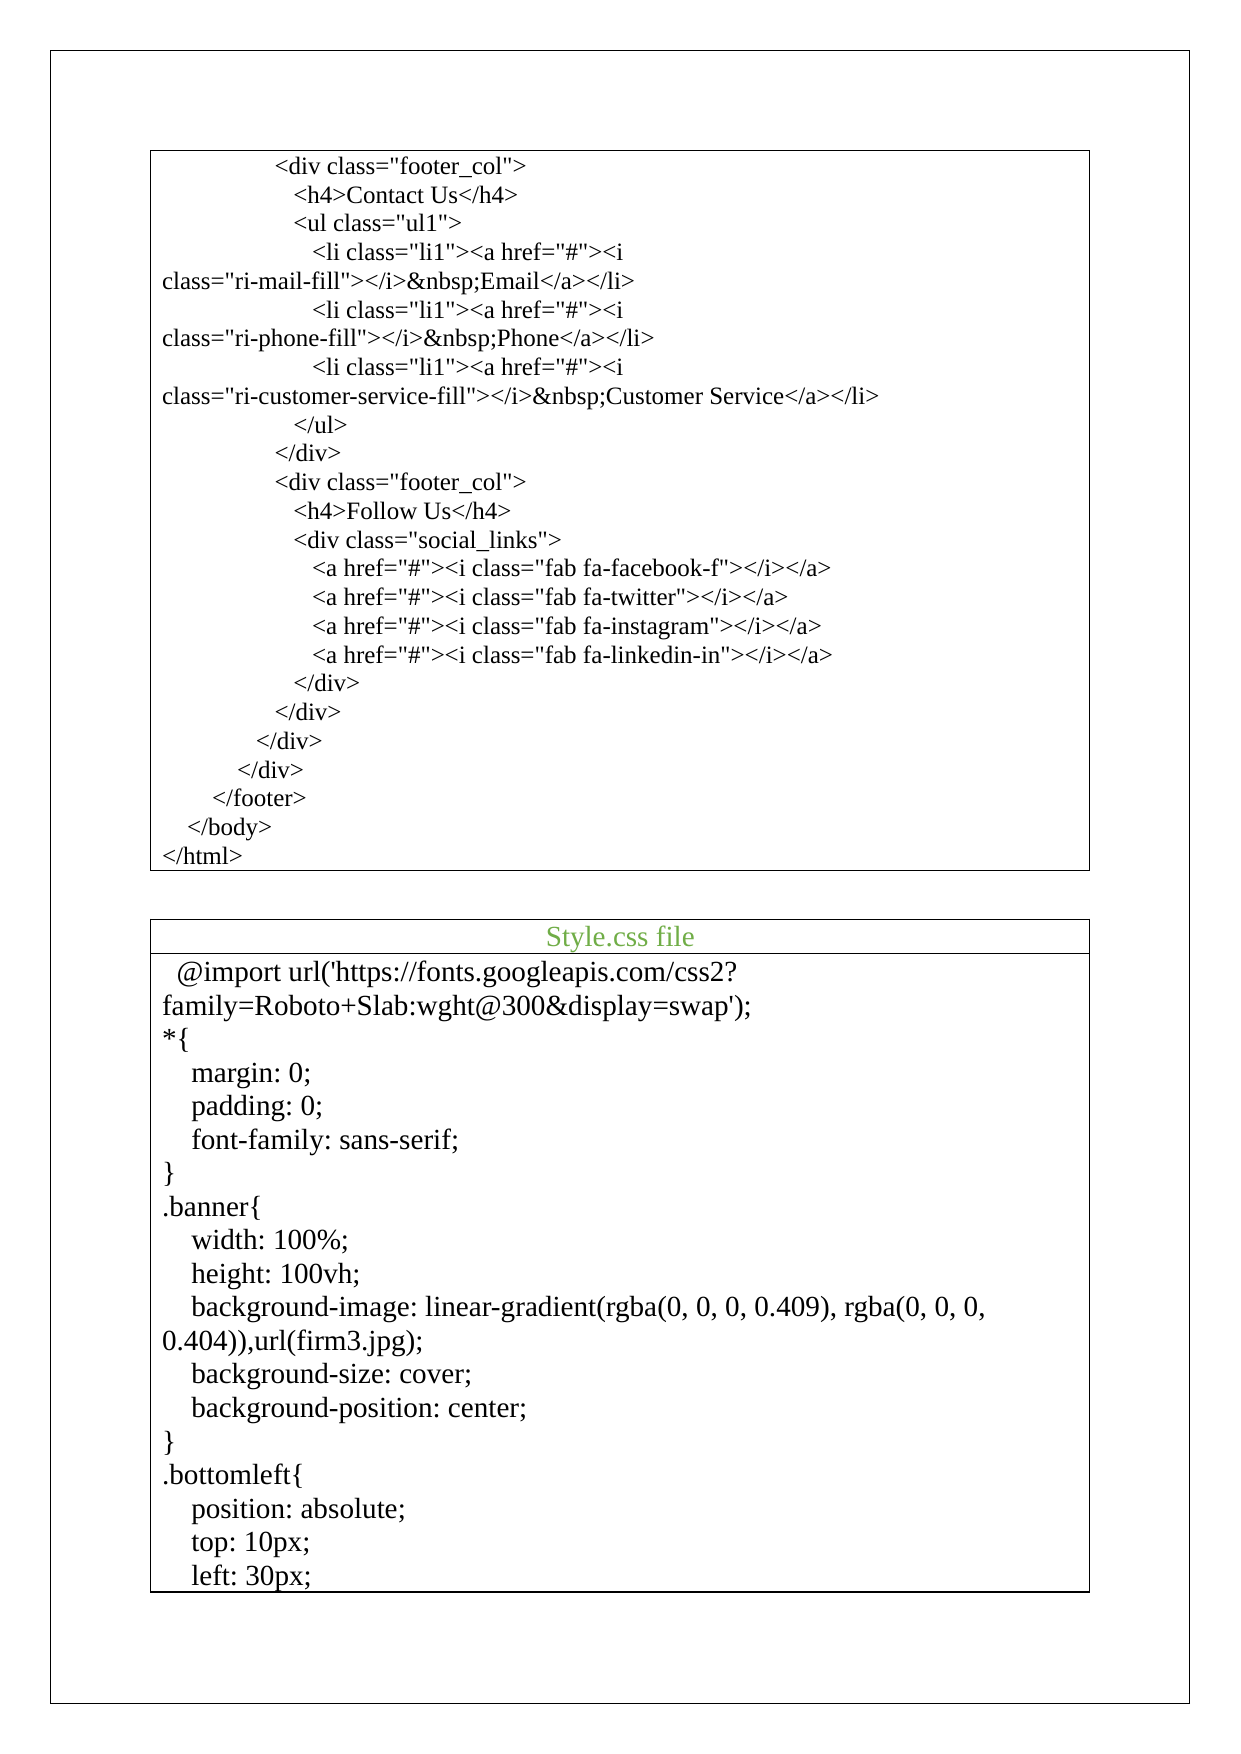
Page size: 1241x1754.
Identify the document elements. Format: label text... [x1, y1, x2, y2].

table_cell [151, 954, 1089, 1591]
table_header Style.css file [151, 920, 1089, 953]
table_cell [151, 151, 1089, 870]
